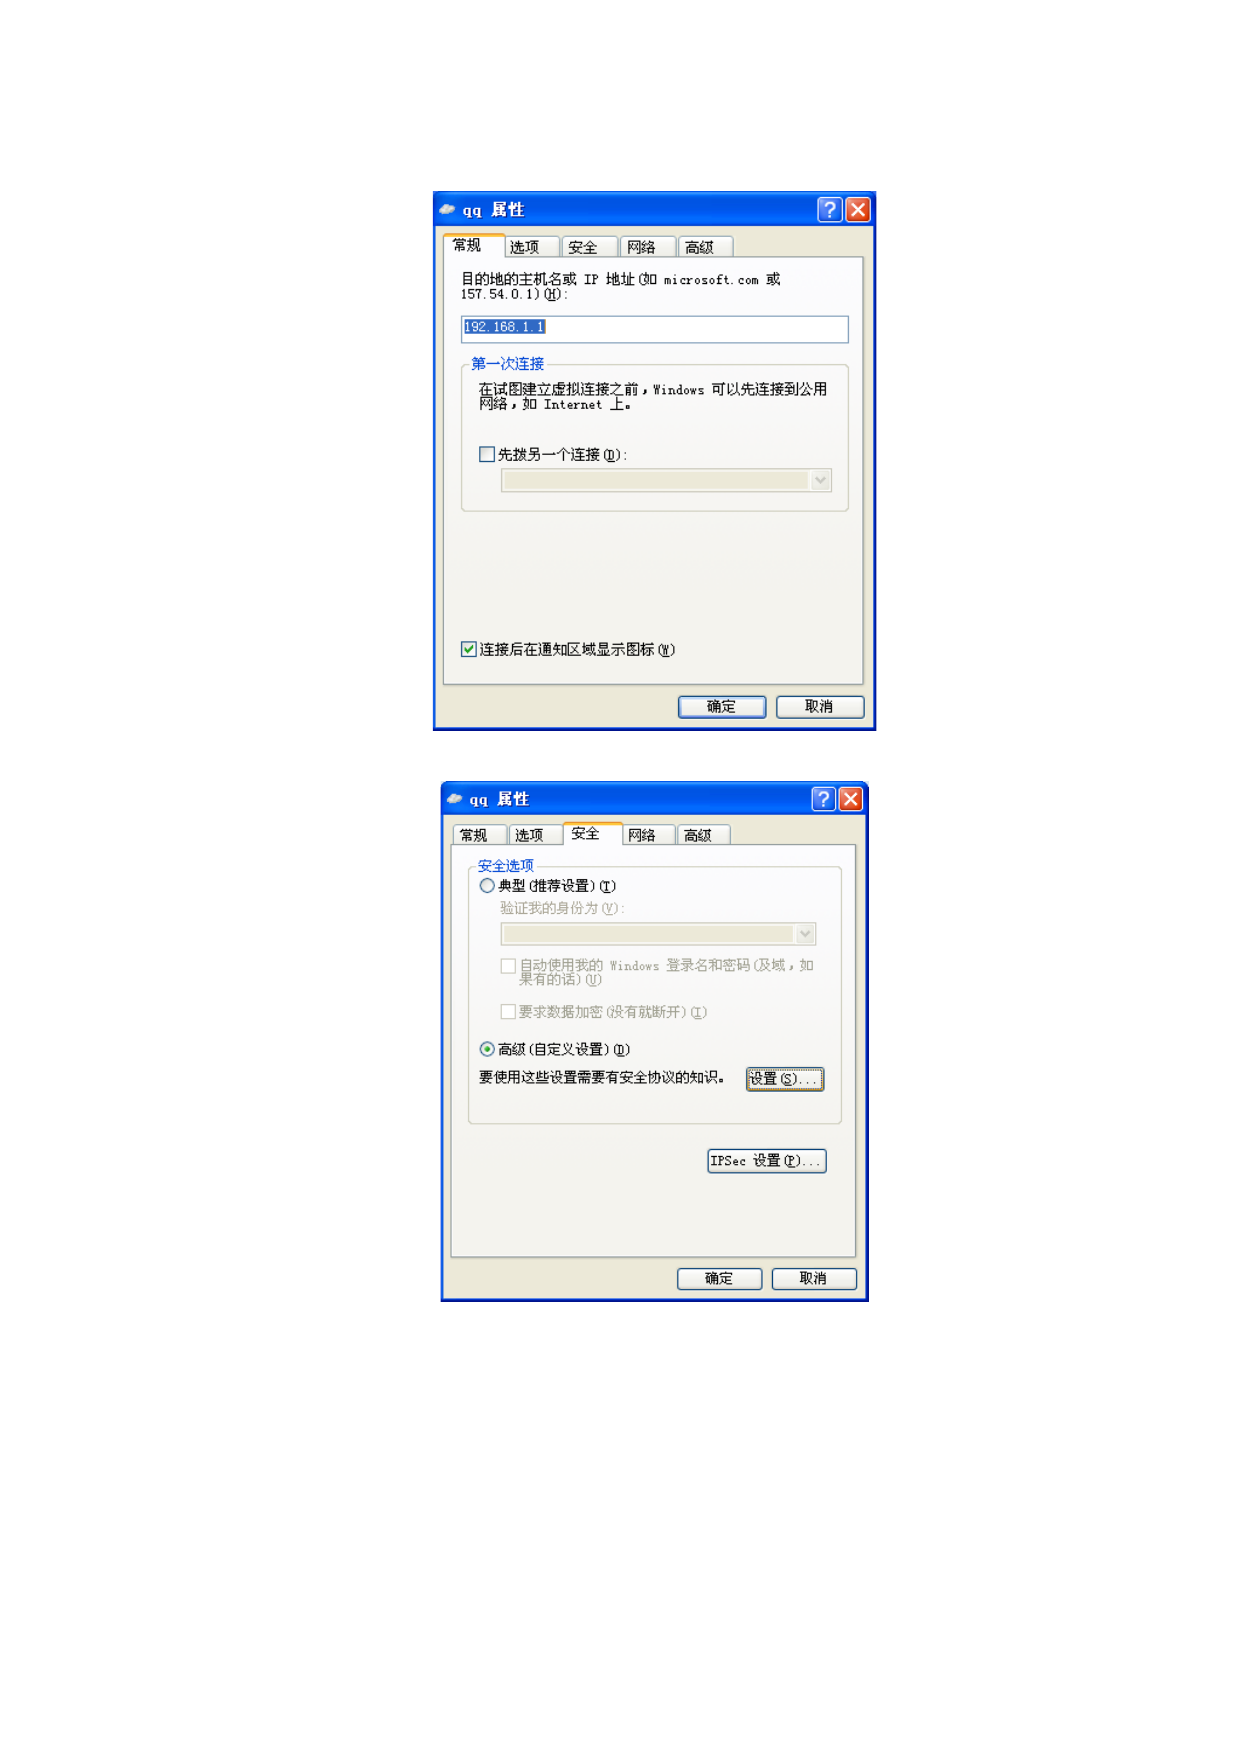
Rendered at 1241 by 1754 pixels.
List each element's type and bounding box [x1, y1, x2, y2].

picture [440, 781, 869, 1302]
picture [432, 191, 877, 731]
